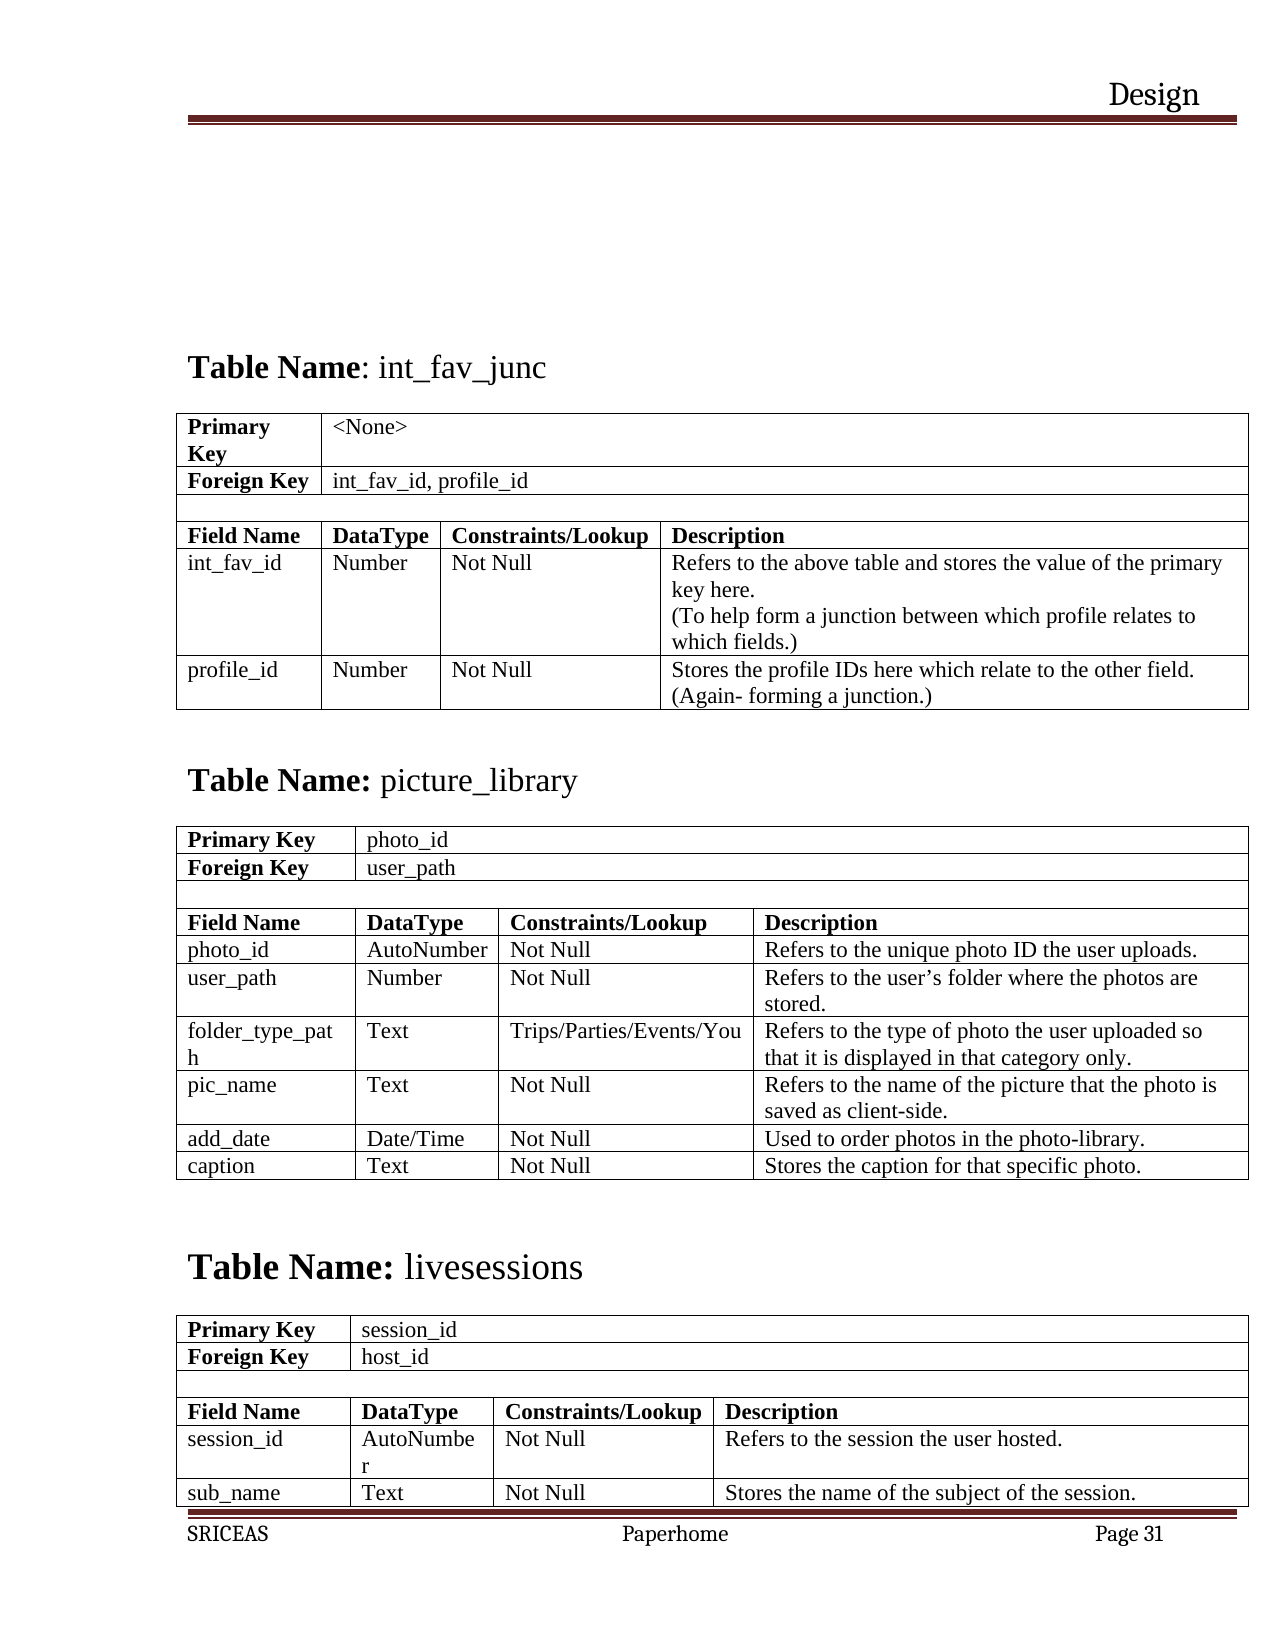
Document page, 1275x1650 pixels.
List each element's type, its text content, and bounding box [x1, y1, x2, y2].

table_cell sub_name [177, 1479, 350, 1506]
table_cell Not Null [441, 549, 660, 655]
text Table Name: int_fav_junc [187, 347, 1237, 386]
table_cell Refers to the session the user hosted. [714, 1426, 1248, 1478]
table_cell Text [356, 1071, 498, 1124]
table_cell Foreign Key [177, 854, 355, 880]
table_cell Field Name [177, 1398, 350, 1424]
table_cell [177, 881, 1248, 908]
table_cell Number [356, 964, 498, 1016]
text Table Name: livesessions [187, 1244, 1237, 1288]
table_cell Constraints/Lookup [494, 1398, 713, 1424]
table_header photo_id [356, 827, 1248, 853]
table_cell Text [356, 1152, 498, 1178]
table_cell Field Name [177, 522, 321, 548]
table_cell Foreign Key [177, 467, 321, 493]
table_cell Stores the profile IDs here which relate to the other field. (Again- forming a junction.) [661, 656, 1248, 708]
table_cell session_id [177, 1426, 350, 1478]
table_cell profile_id [177, 656, 321, 708]
table_cell Refers to the above table and stores the value of the primary key here. (To help form a junction between which profile relates to which fields.) [661, 549, 1248, 655]
table_cell Description [661, 522, 1248, 548]
table_cell add_date [177, 1125, 355, 1151]
table_cell Not Null [499, 936, 753, 962]
table_cell [177, 495, 1248, 521]
table_cell Not Null [499, 1125, 753, 1151]
table_header Primary Key [177, 414, 321, 466]
table_cell Trips/Parties/Events/You [499, 1017, 753, 1070]
table_cell user_path [177, 964, 355, 1016]
table_cell Refers to the name of the picture that the photo is saved as client-side. [754, 1071, 1248, 1124]
table_cell Not Null [499, 1071, 753, 1124]
table_cell Field Name [177, 909, 355, 935]
table_cell Not Null [494, 1426, 713, 1478]
table_cell int_fav_id, profile_id [322, 467, 1248, 493]
table_header Primary Key [177, 827, 355, 853]
table_cell DataType [356, 909, 498, 935]
table_cell Text [356, 1017, 498, 1070]
table_cell Not Null [499, 1152, 753, 1178]
table_cell Description [754, 909, 1248, 935]
table_cell Stores the caption for that specific photo. [754, 1152, 1248, 1178]
table_cell Constraints/Lookup [441, 522, 660, 548]
table_cell Refers to the unique photo ID the user uploads. [754, 936, 1248, 962]
table_cell Date/Time [356, 1125, 498, 1151]
table_cell host_id [351, 1343, 1248, 1370]
table_cell Foreign Key [177, 1343, 350, 1370]
table_cell Not Null [499, 964, 753, 1016]
table_cell folder_type_path [177, 1017, 355, 1070]
table_cell DataType [322, 522, 440, 548]
table_cell pic_name [177, 1071, 355, 1124]
table_header <None> [322, 414, 1248, 466]
table_cell Text [351, 1479, 493, 1506]
table_cell Not Null [494, 1479, 713, 1506]
table_cell user_path [356, 854, 1248, 880]
table_cell AutoNumber [351, 1426, 493, 1478]
table_header session_id [351, 1316, 1248, 1342]
table_cell [177, 1371, 1248, 1397]
table_cell Refers to the user’s folder where the photos are stored. [754, 964, 1248, 1016]
table_cell DataType [351, 1398, 493, 1424]
table_cell Number [322, 549, 440, 655]
table_cell Stores the name of the subject of the session. [714, 1479, 1248, 1506]
table_cell AutoNumber [356, 936, 498, 962]
table_cell Refers to the type of photo the user uploaded so that it is displayed in that category only. [754, 1017, 1248, 1070]
table_cell caption [177, 1152, 355, 1178]
table_cell Number [322, 656, 440, 708]
text Table Name: picture_library [187, 761, 1237, 799]
table_cell Description [714, 1398, 1248, 1424]
table_cell Constraints/Lookup [499, 909, 753, 935]
table_cell int_fav_id [177, 549, 321, 655]
table_cell photo_id [177, 936, 355, 962]
table_cell Not Null [441, 656, 660, 708]
table_cell Used to order photos in the photo-library. [754, 1125, 1248, 1151]
table_header Primary Key [177, 1316, 350, 1342]
